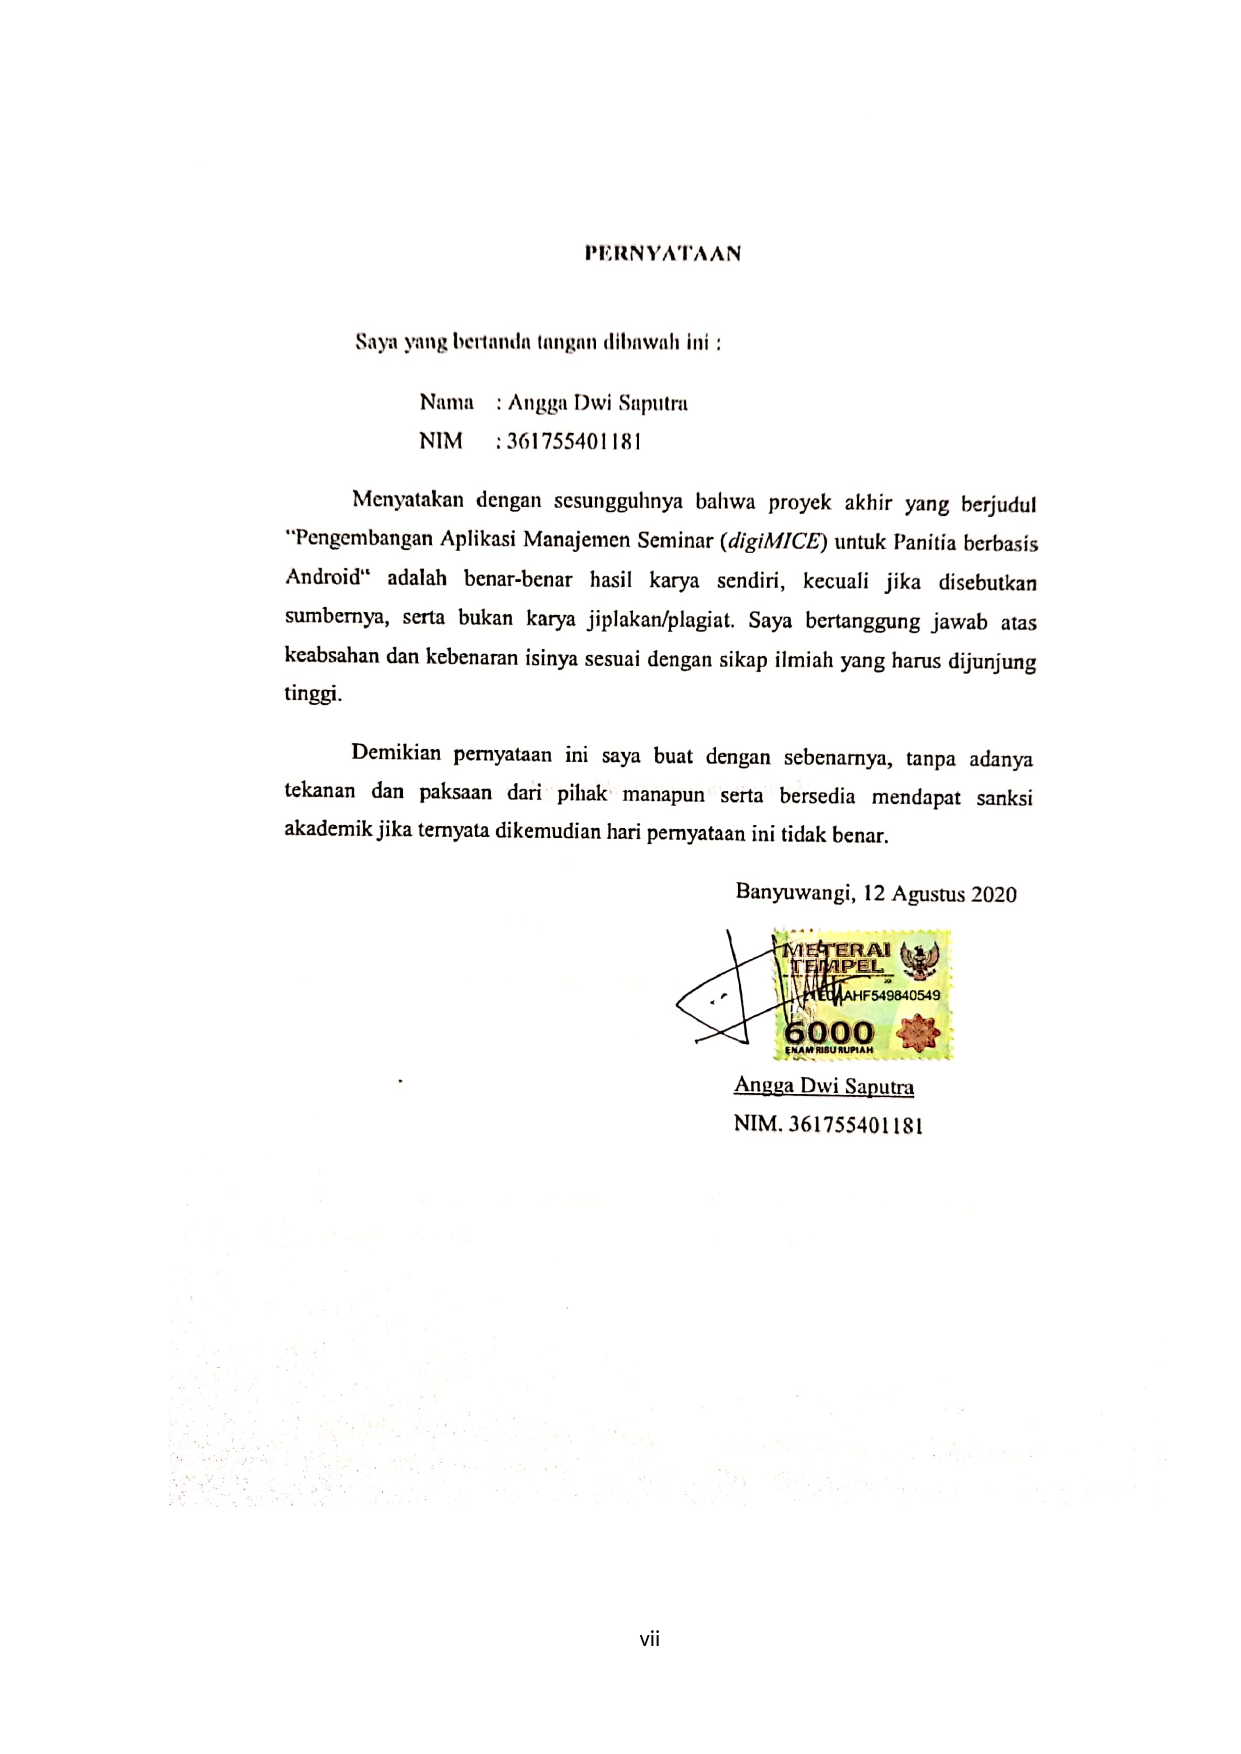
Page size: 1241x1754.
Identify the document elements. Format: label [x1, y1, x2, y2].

picture [168, 109, 1167, 1507]
